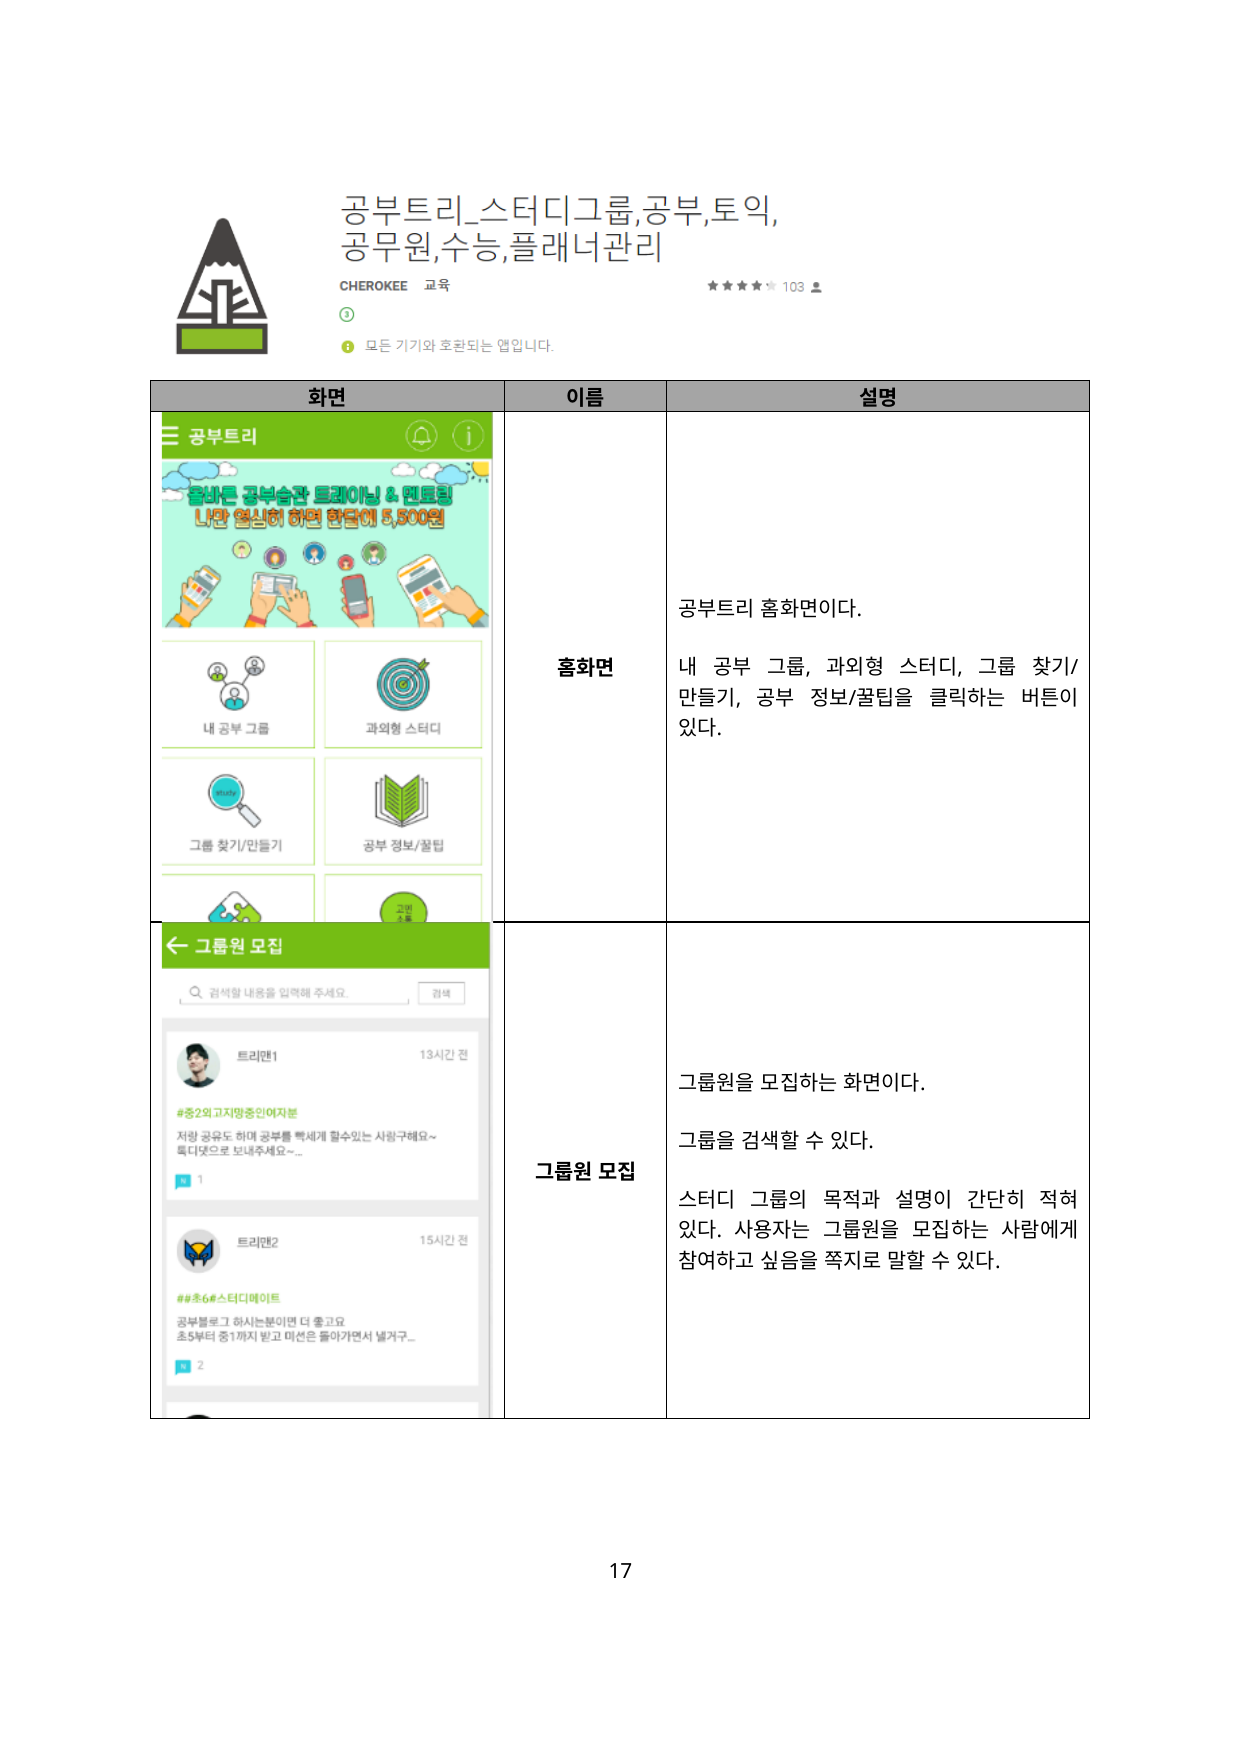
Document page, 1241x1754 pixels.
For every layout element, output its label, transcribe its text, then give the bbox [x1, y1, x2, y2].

table_header 설명 [667, 381, 1089, 411]
table_cell 공부트리 홈화면이다. 내 공부 그룹, 과외형 스터디, 그룹 찾기/만들기, 공부 정보/꿀팁을 클릭하는 버튼이 있다. [667, 412, 1089, 921]
table_cell [151, 923, 161, 1418]
table_cell 그룹원을 모집하는 화면이다. 그룹을 검색할 수 있다. 스터디 그룹의 목적과 설명이 간단히 적혀 있다. 사용자는 그룹원을 모집하는 사람에게 참여하고 싶음을 쪽지로 말할 수 있다. [667, 923, 1089, 1418]
table_header 이름 [505, 381, 666, 411]
table_cell [151, 412, 161, 921]
table_header 화면 [151, 381, 504, 411]
table_cell [494, 412, 504, 921]
table_cell 그룹원 모집 [505, 923, 666, 1418]
table_cell 홈화면 [505, 412, 666, 921]
table_cell [494, 923, 504, 1418]
